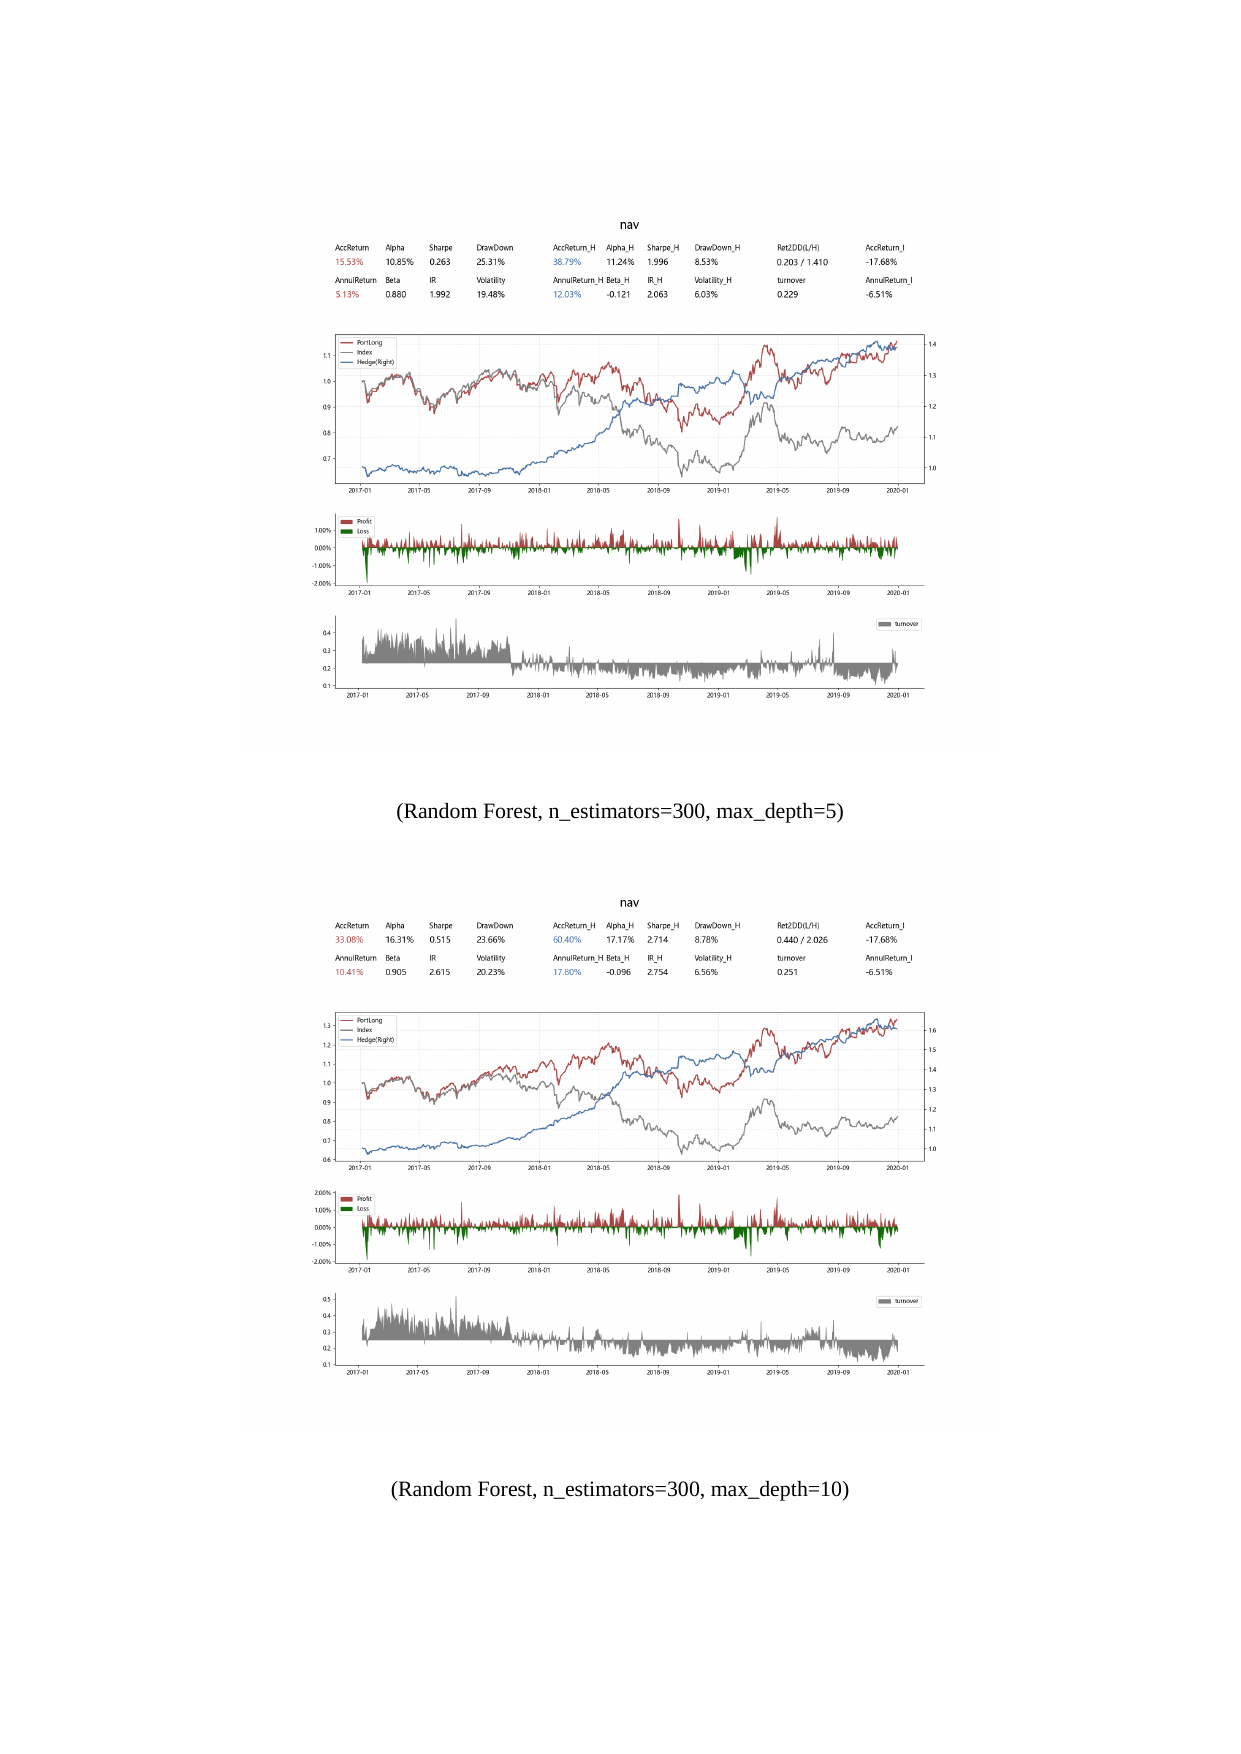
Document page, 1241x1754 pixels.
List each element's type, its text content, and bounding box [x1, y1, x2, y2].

text (Random Forest, n_estimators=300, max_depth=5) [187, 794, 1053, 827]
picture [240, 839, 1000, 1430]
picture [240, 162, 1000, 753]
text (Random Forest, n_estimators=300, max_depth=10) [187, 1472, 1053, 1504]
